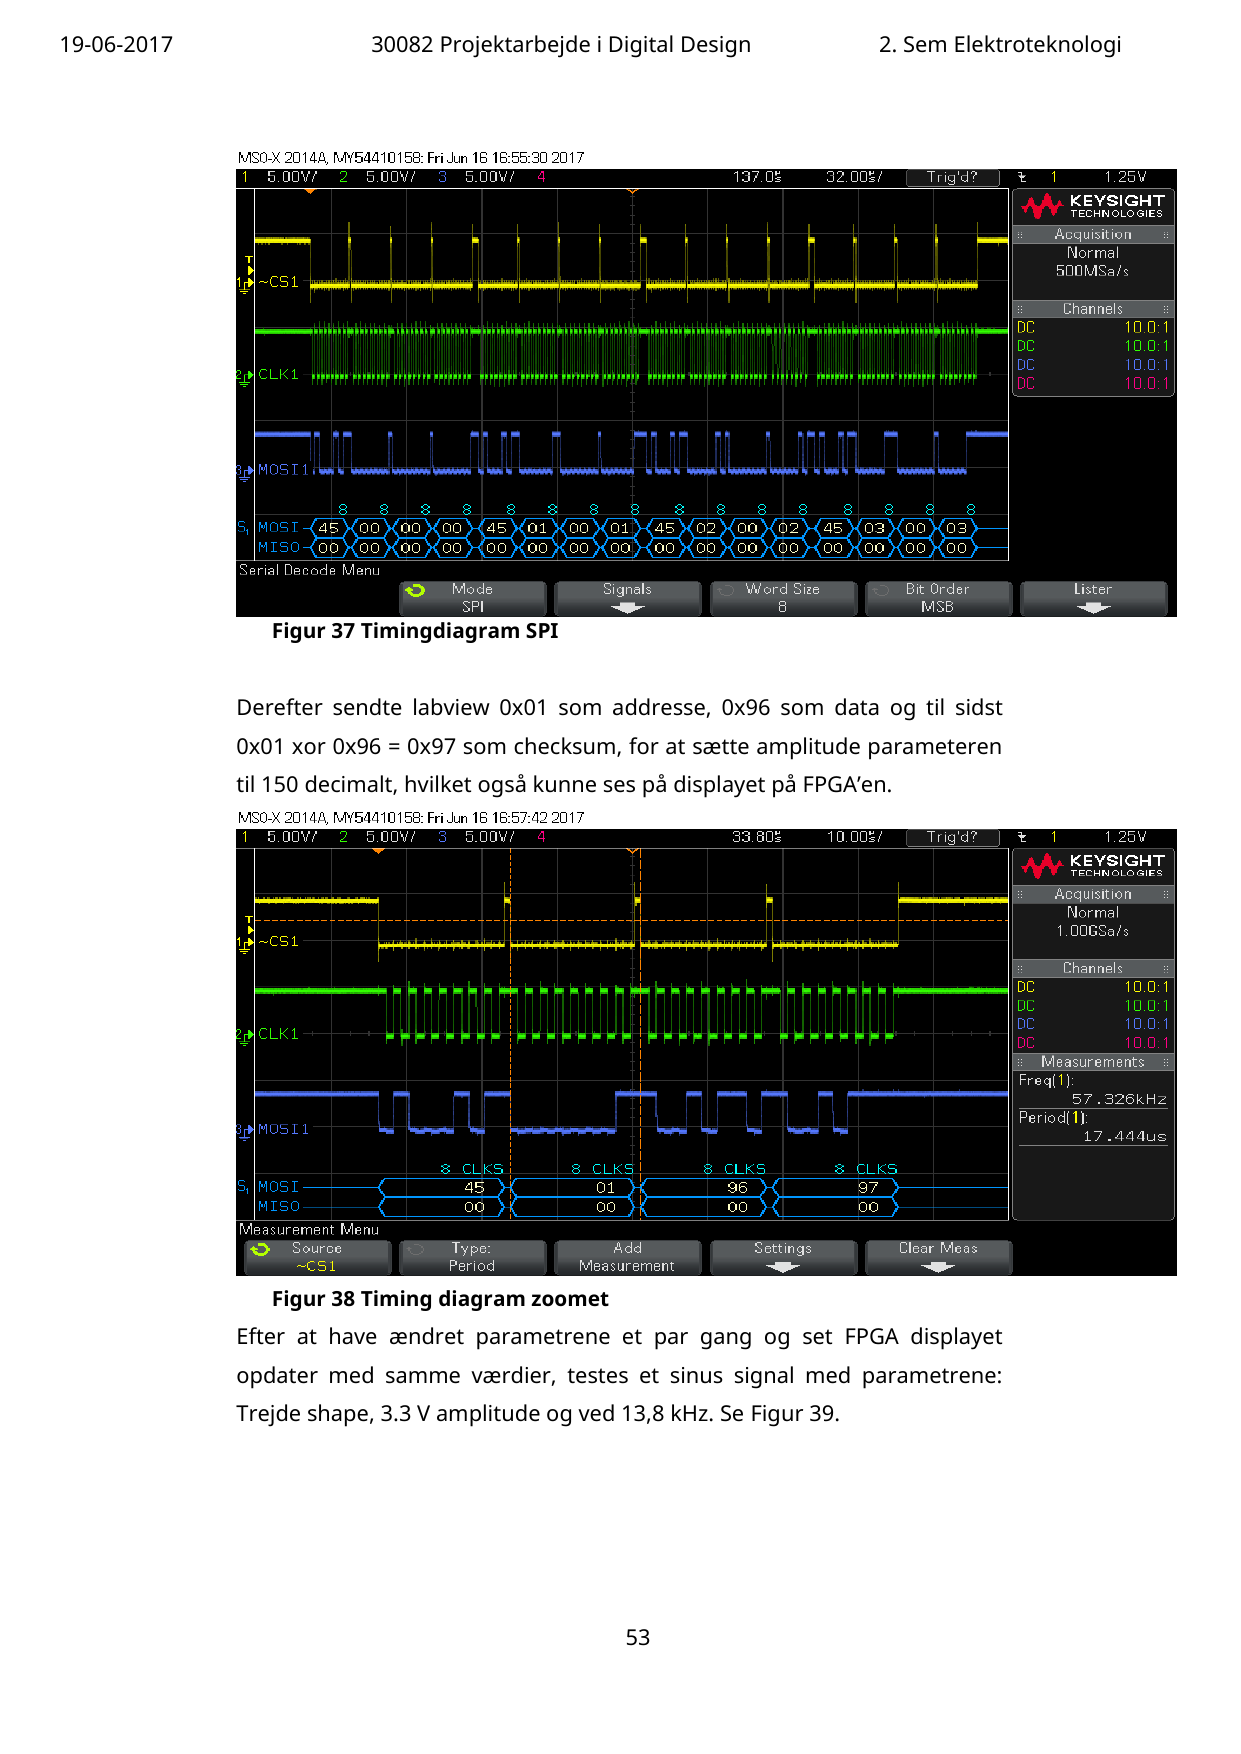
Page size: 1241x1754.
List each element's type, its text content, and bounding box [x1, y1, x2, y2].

text Efter at have ændret parametrene et par gang og set FPGA displayet opdater med samme værdier, testes et sinus signal med parametrene: Trejde shape, 3.3 V amplitude og ved 13,8 kHz. Se Figur 39. [236, 1321, 1004, 1428]
picture [236, 147, 1177, 617]
text Figur 38 Timing diagram zoomet [236, 1284, 1004, 1313]
picture [236, 807, 1177, 1276]
text Figur 37 Timingdiagram SPI [236, 617, 1004, 645]
text Derefter sendte labview 0x01 som addresse, 0x96 som data og til sidst 0x01 xor 0x96 = 0x97 som checksum, for at sætte amplitude parameteren til 150 decimalt, hvilket også kunne ses på displayet på FPGA’en. [236, 692, 1004, 799]
